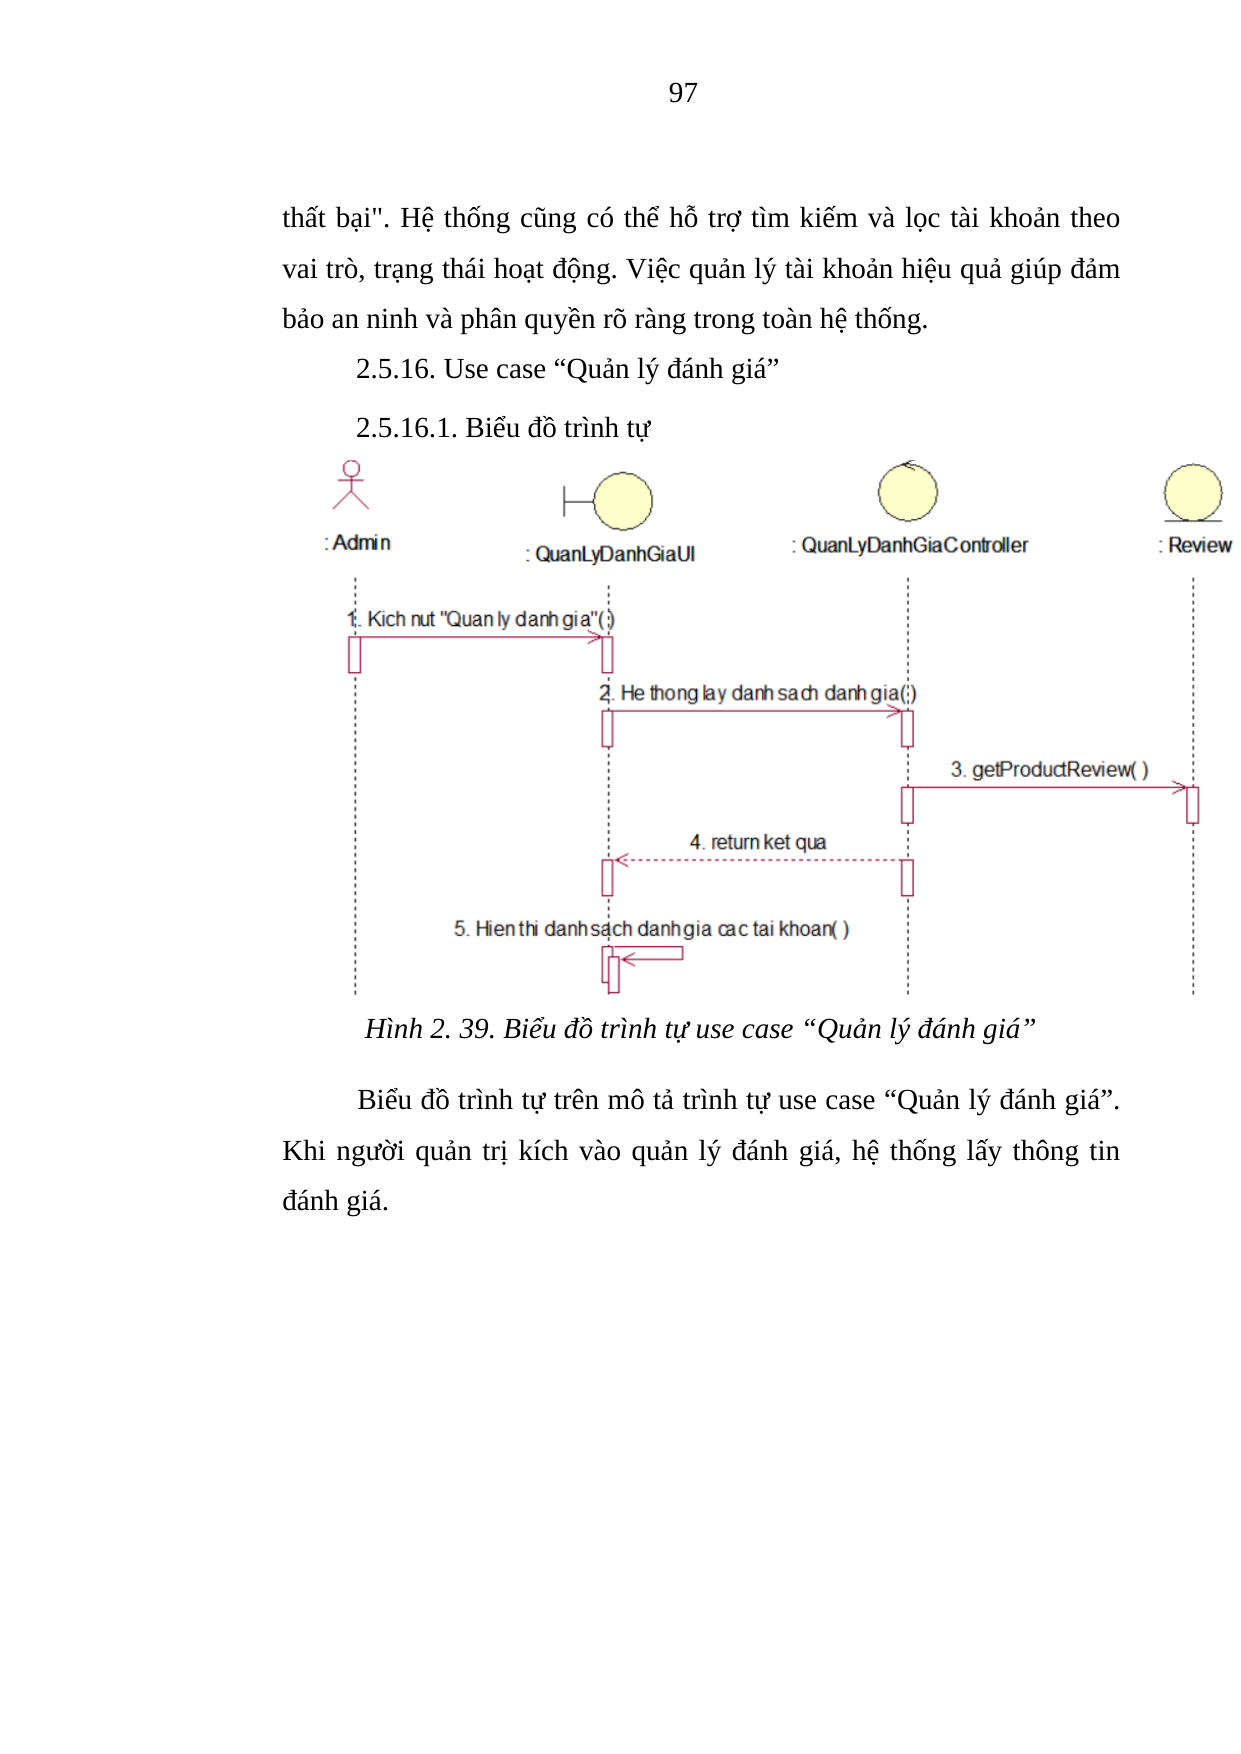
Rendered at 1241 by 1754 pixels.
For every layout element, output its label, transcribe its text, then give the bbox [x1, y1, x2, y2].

text 2.5.16.1. Biểu đồ trình tự [282, 410, 1122, 444]
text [282, 201, 1122, 335]
subtitle 2.5.16. Use case “Quản lý đánh giá” [282, 351, 1122, 385]
picture [319, 460, 1235, 995]
text Biểu đồ trình tự trên mô tả trình tự use case “Quản lý đánh giá”. Khi người quản trị kích vào quản lý đánh giá, hệ thống lấy thông tin đánh giá. [282, 1082, 1122, 1216]
